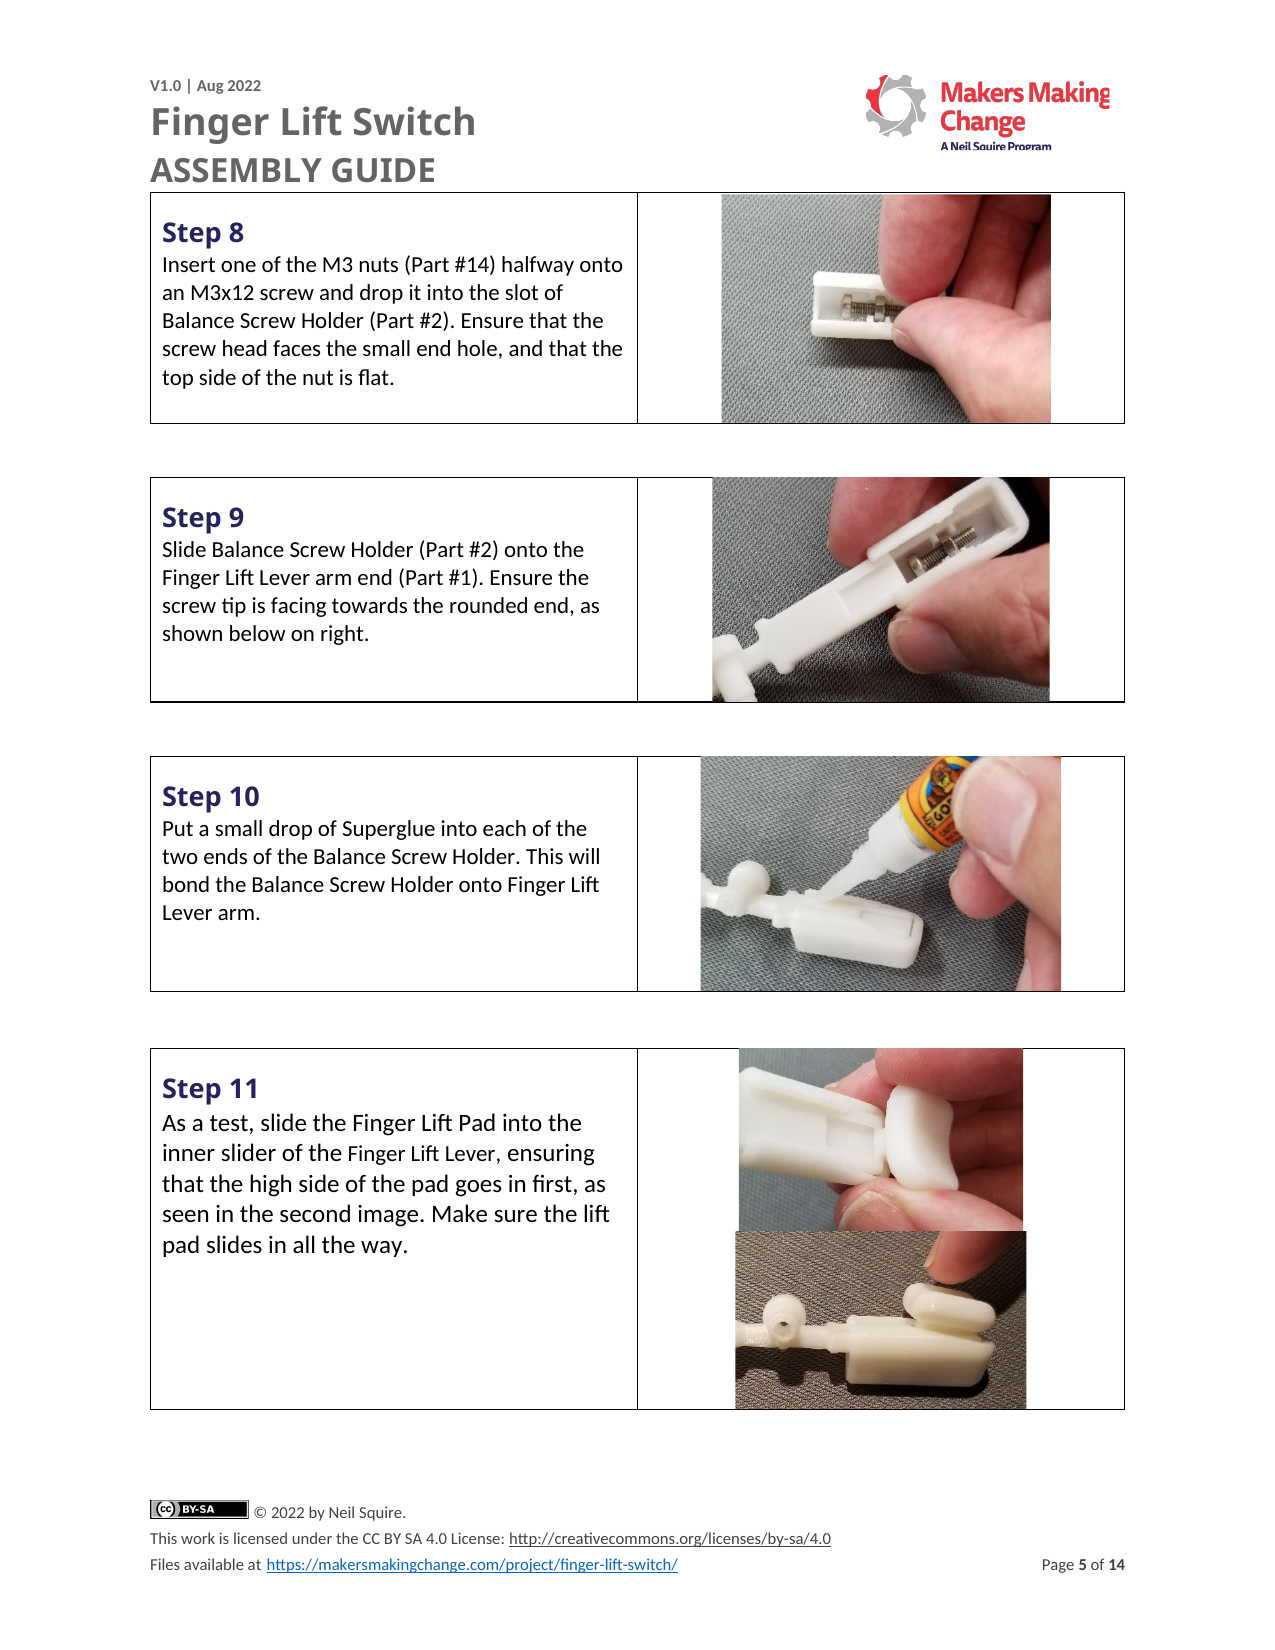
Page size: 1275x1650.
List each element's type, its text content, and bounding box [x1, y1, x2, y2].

picture [865, 75, 1110, 151]
table_header Step 11 As a test, slide the Finger Lift Pad into the inner slider of the Finger Lift Lever, ensuring that the high side of the pad goes in first, as seen in the second image. Make sure the lift pad slides in all the way. [151, 1049, 637, 1409]
picture [150, 1500, 249, 1519]
table_header Step 10 Put a small drop of Superglue into each of the two ends of the Balance Screw Holder. This will bond the Balance Screw Holder onto Finger Lift Lever arm. [151, 757, 637, 991]
table_header [638, 193, 1124, 423]
picture [712, 477, 1050, 702]
table_header [1024, 1049, 1124, 1409]
table_header [638, 478, 712, 701]
table_header Step 9 Slide Balance Screw Holder (Part #2) onto the Finger Lift Lever arm end (Part #1). Ensure the screw tip is facing towards the rounded end, as shown below on right. [151, 478, 637, 701]
picture [735, 1048, 1027, 1409]
table_header [1050, 478, 1124, 701]
picture [722, 195, 1051, 423]
table_header [638, 757, 700, 991]
table_header [638, 1049, 738, 1409]
table_header Step 8 Insert one of the M3 nuts (Part #14) halfway onto an M3x12 screw and drop it into the slot of Balance Screw Holder (Part #2). Ensure that the screw head faces the small end hole, and that the top side of the nut is flat. [151, 193, 637, 423]
picture [700, 756, 1062, 991]
table_header [1062, 757, 1124, 991]
